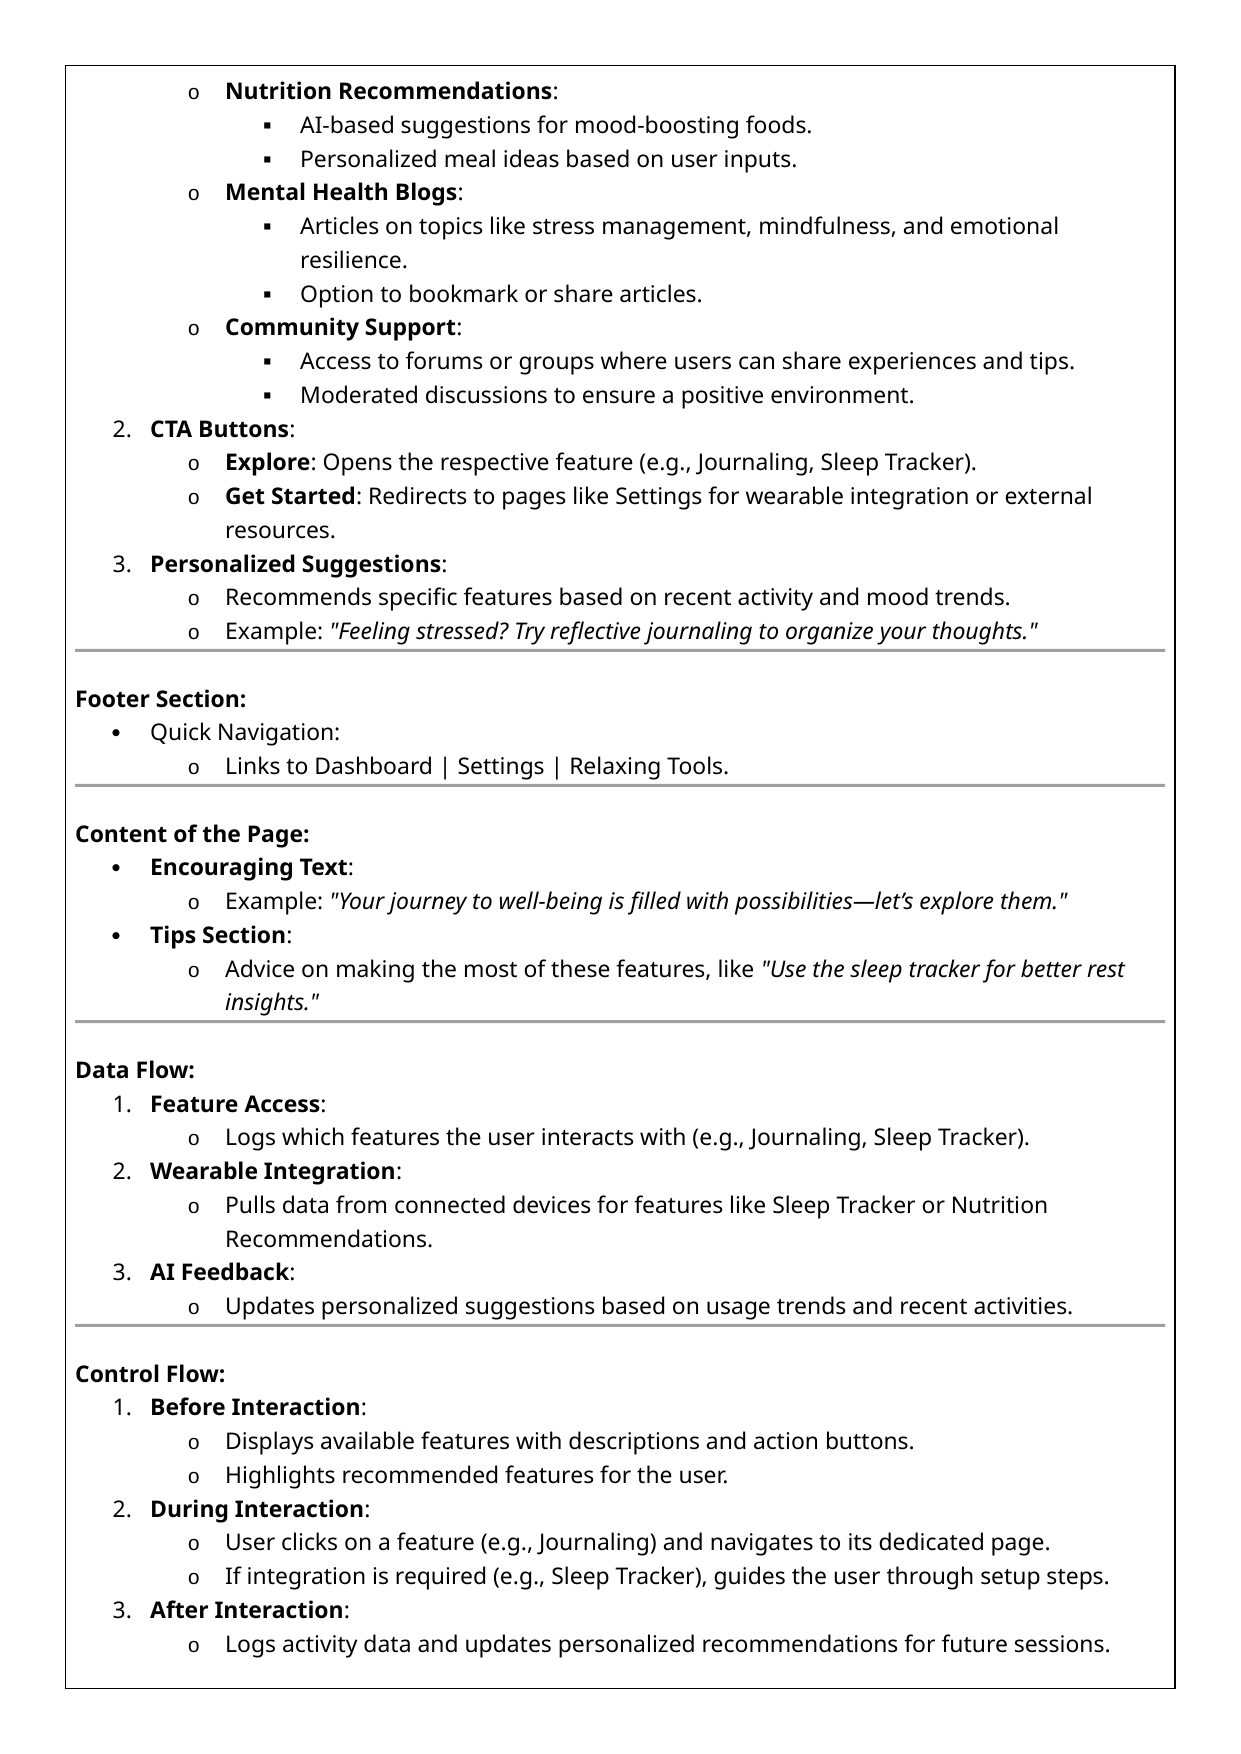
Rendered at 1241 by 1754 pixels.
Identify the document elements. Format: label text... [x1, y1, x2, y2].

list Community Support: [187, 311, 1165, 342]
list Get Started: Redirects to pages like Settings for wearable integration or external resources. [187, 480, 1165, 545]
list Articles on topics like stress management, mindfulness, and emotional resilience. [262, 210, 1165, 275]
list If integration is required (e.g., Sleep Tracker), guides the user through setup steps. [187, 1560, 1165, 1591]
list Updates personalized suggestions based on usage trends and recent activities. [187, 1290, 1165, 1321]
list Access to forums or groups where users can share experiences and tips. [262, 345, 1165, 376]
text Footer Section: [75, 682, 1165, 714]
list Mental Health Blogs: [187, 176, 1165, 207]
list During Interaction: [112, 1492, 1165, 1524]
list Personalized Suggestions: [112, 547, 1165, 579]
list Personalized meal ideas based on user inputs. [262, 142, 1165, 174]
list Nutrition Recommendations: [187, 75, 1165, 106]
list Highlights recommended features for the user. [187, 1459, 1165, 1490]
list Quick Navigation: [112, 716, 1165, 747]
text Data Flow: [75, 1054, 1165, 1085]
list After Interaction: [112, 1594, 1165, 1625]
list Logs activity data and updates personalized recommendations for future sessions. [187, 1627, 1165, 1659]
list User clicks on a feature (e.g., Journaling) and navigates to its dedicated page. [187, 1526, 1165, 1557]
list Moderated discussions to ensure a positive environment. [262, 379, 1165, 410]
list Example: "Your journey to well-being is filled with possibilities—let’s explore them." [187, 885, 1165, 916]
list AI Feedback: [112, 1256, 1165, 1287]
list Displays available features with descriptions and action buttons. [187, 1425, 1165, 1456]
text Control Flow: [75, 1357, 1165, 1389]
list Example: "Feeling stressed? Try reflective journaling to organize your thoughts." [187, 615, 1165, 646]
list Option to bookmark or share articles. [262, 277, 1165, 309]
list Feature Access: [112, 1087, 1165, 1119]
list Explore: Opens the respective feature (e.g., Journaling, Sleep Tracker). [187, 446, 1165, 477]
text Content of the Page: [75, 817, 1165, 849]
list AI-based suggestions for mood-boosting foods. [262, 109, 1165, 140]
list Logs which features the user interacts with (e.g., Journaling, Sleep Tracker). [187, 1121, 1165, 1152]
list Advice on making the most of these features, like "Use the sleep tracker for better rest insights." [187, 952, 1165, 1017]
list Encouraging Text: [112, 851, 1165, 882]
list Recommends specific features based on recent activity and mood trends. [187, 581, 1165, 612]
list Tips Section: [112, 919, 1165, 950]
list Links to Dashboard | Settings | Relaxing Tools. [187, 750, 1165, 781]
list Wearable Integration: [112, 1155, 1165, 1186]
list Pulls data from connected devices for features like Sleep Tracker or Nutrition Recommendations. [187, 1189, 1165, 1254]
list Before Interaction: [112, 1391, 1165, 1422]
list CTA Buttons: [112, 412, 1165, 444]
